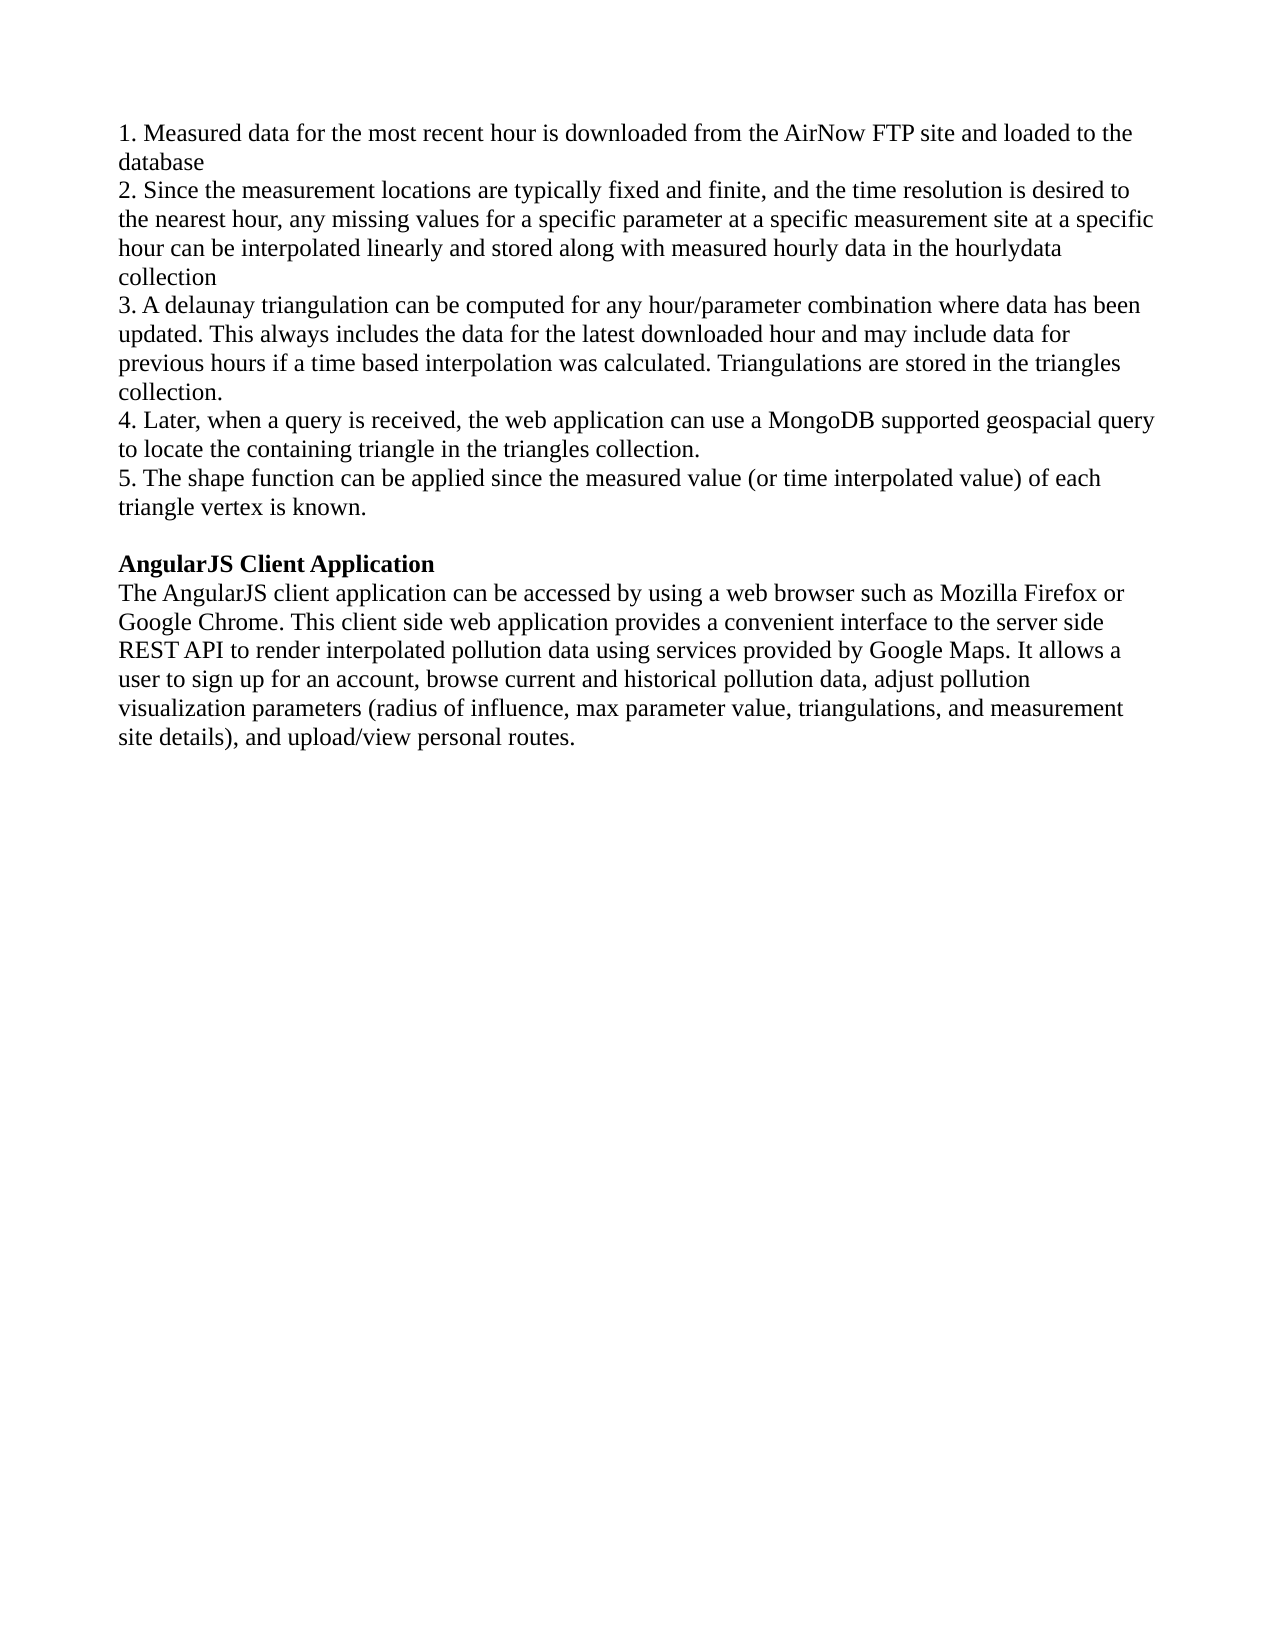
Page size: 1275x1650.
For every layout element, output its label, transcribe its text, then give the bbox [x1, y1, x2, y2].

text AngularJS Client Application [118, 549, 1157, 578]
text The AngularJS client application can be accessed by using a web browser such as Mozilla Firefox or Google Chrome. This client side web application provides a convenient interface to the server side REST API to render interpolated pollution data using services provided by Google Maps. It allows a user to sign up for an account, browse current and historical pollution data, adjust pollution visualization parameters (radius of influence, max parameter value, triangulations, and measurement site details), and upload/view personal routes. [118, 578, 1157, 751]
text 1. Measured data for the most recent hour is downloaded from the AirNow FTP site and loaded to the database [118, 118, 1157, 176]
text 5. The shape function can be applied since the measured value (or time interpolated value) of each triangle vertex is known. [118, 463, 1157, 521]
text 3. A delaunay triangulation can be computed for any hour/parameter combination where data has been updated. This always includes the data for the latest downloaded hour and may include data for previous hours if a time based interpolation was calculated. Triangulations are stored in the triangles collection. [118, 291, 1157, 406]
text 4. Later, when a query is received, the web application can use a MongoDB supported geospacial query to locate the containing triangle in the triangles collection. [118, 406, 1157, 463]
text 2. Since the measurement locations are typically fixed and finite, and the time resolution is desired to the nearest hour, any missing values for a specific parameter at a specific measurement site at a specific hour can be interpolated linearly and stored along with measured hourly data in the hourlydata collection [118, 176, 1157, 291]
